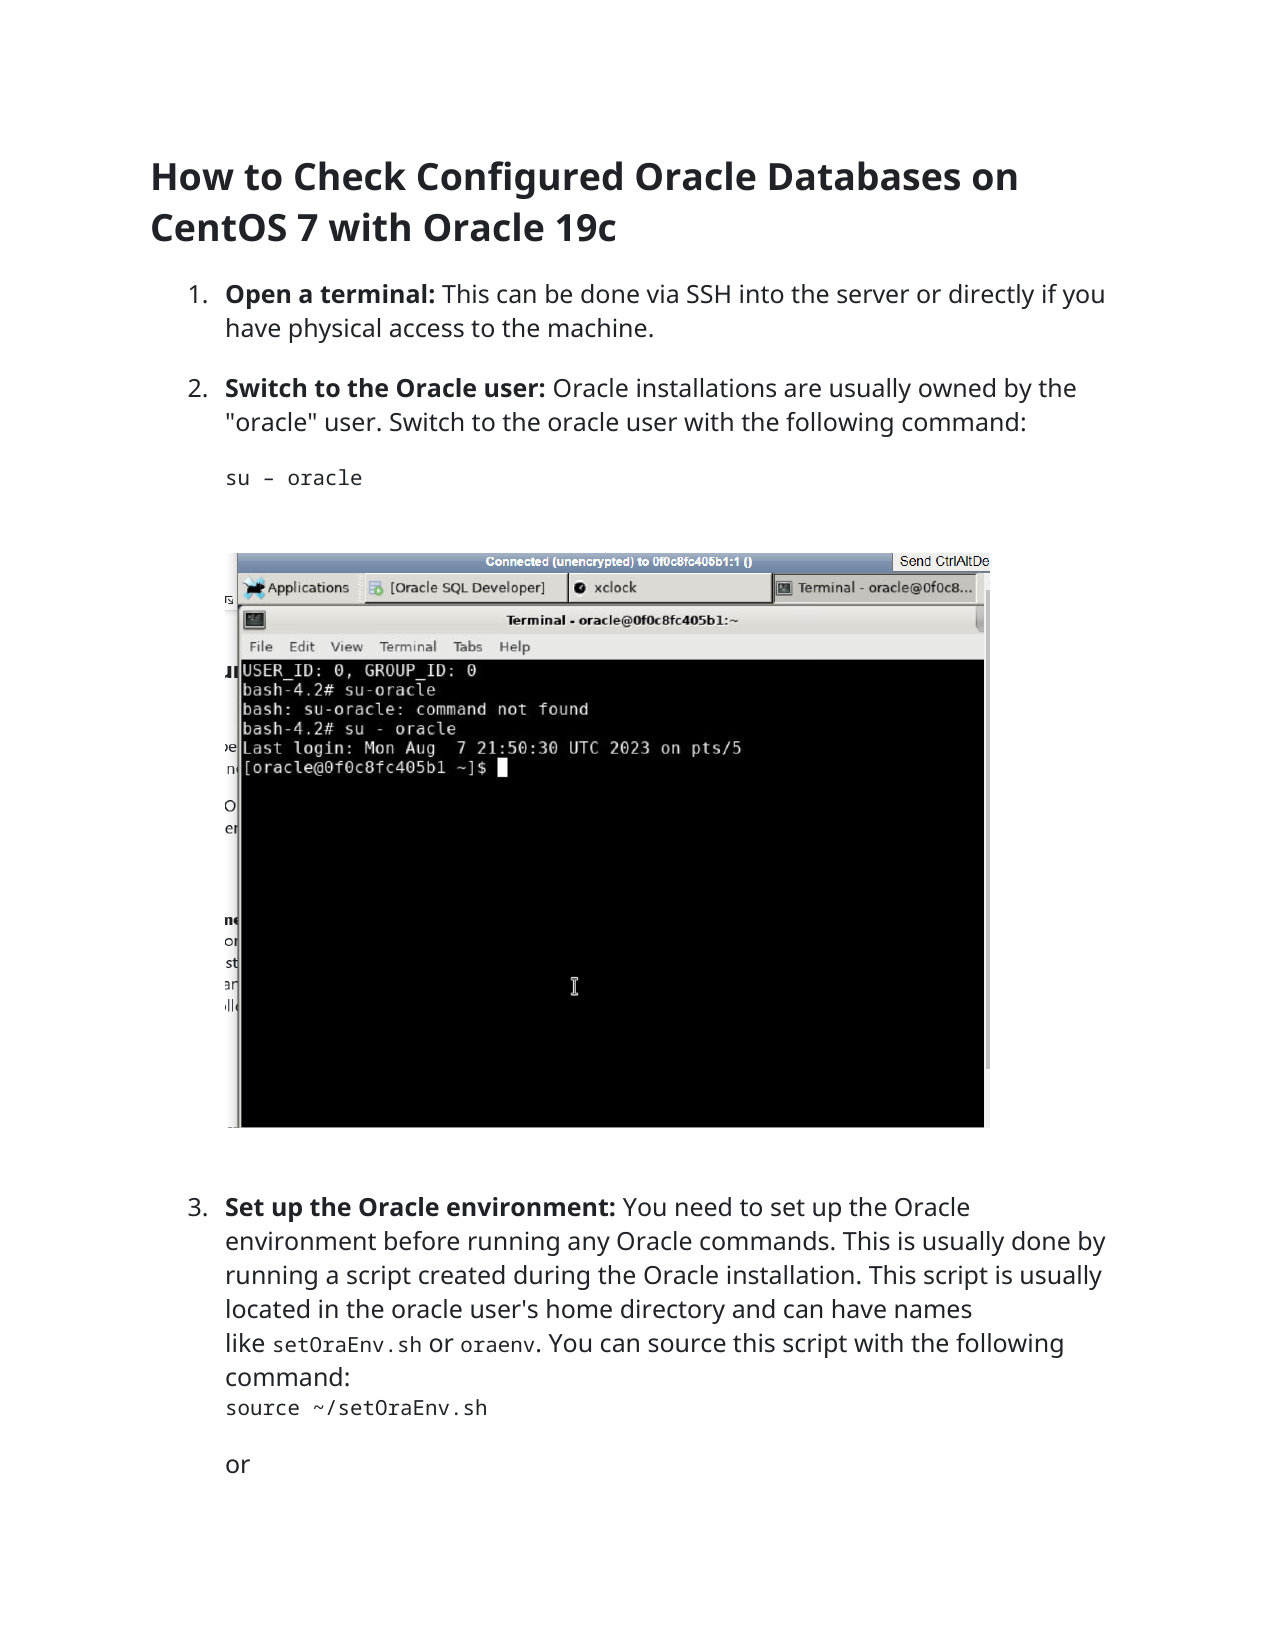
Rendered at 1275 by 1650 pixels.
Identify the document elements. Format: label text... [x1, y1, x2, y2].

text source ~/setOraEnv.sh [225, 1393, 1125, 1422]
text or [225, 1447, 1125, 1481]
list Open a terminal: This can be done via SSH into the server or directly if you have physical access to the machine. [187, 277, 1125, 345]
text su – oracle [225, 463, 1125, 492]
picture [225, 553, 990, 1128]
list Set up the Oracle environment: You need to set up the Oracle environment before running any Oracle commands. This is usually done by running a script created during the Oracle installation. This script is usually located in the oracle user's home directory and can have names like setOraEnv.sh or oraenv. You can source this script with the following command: [187, 1189, 1125, 1393]
text How to Check Configured Oracle Databases on CentOS 7 with Oracle 19c [150, 150, 1125, 252]
list Switch to the Oracle user: Oracle installations are usually owned by the "oracle" user. Switch to the oracle user with the following command: [187, 370, 1125, 438]
